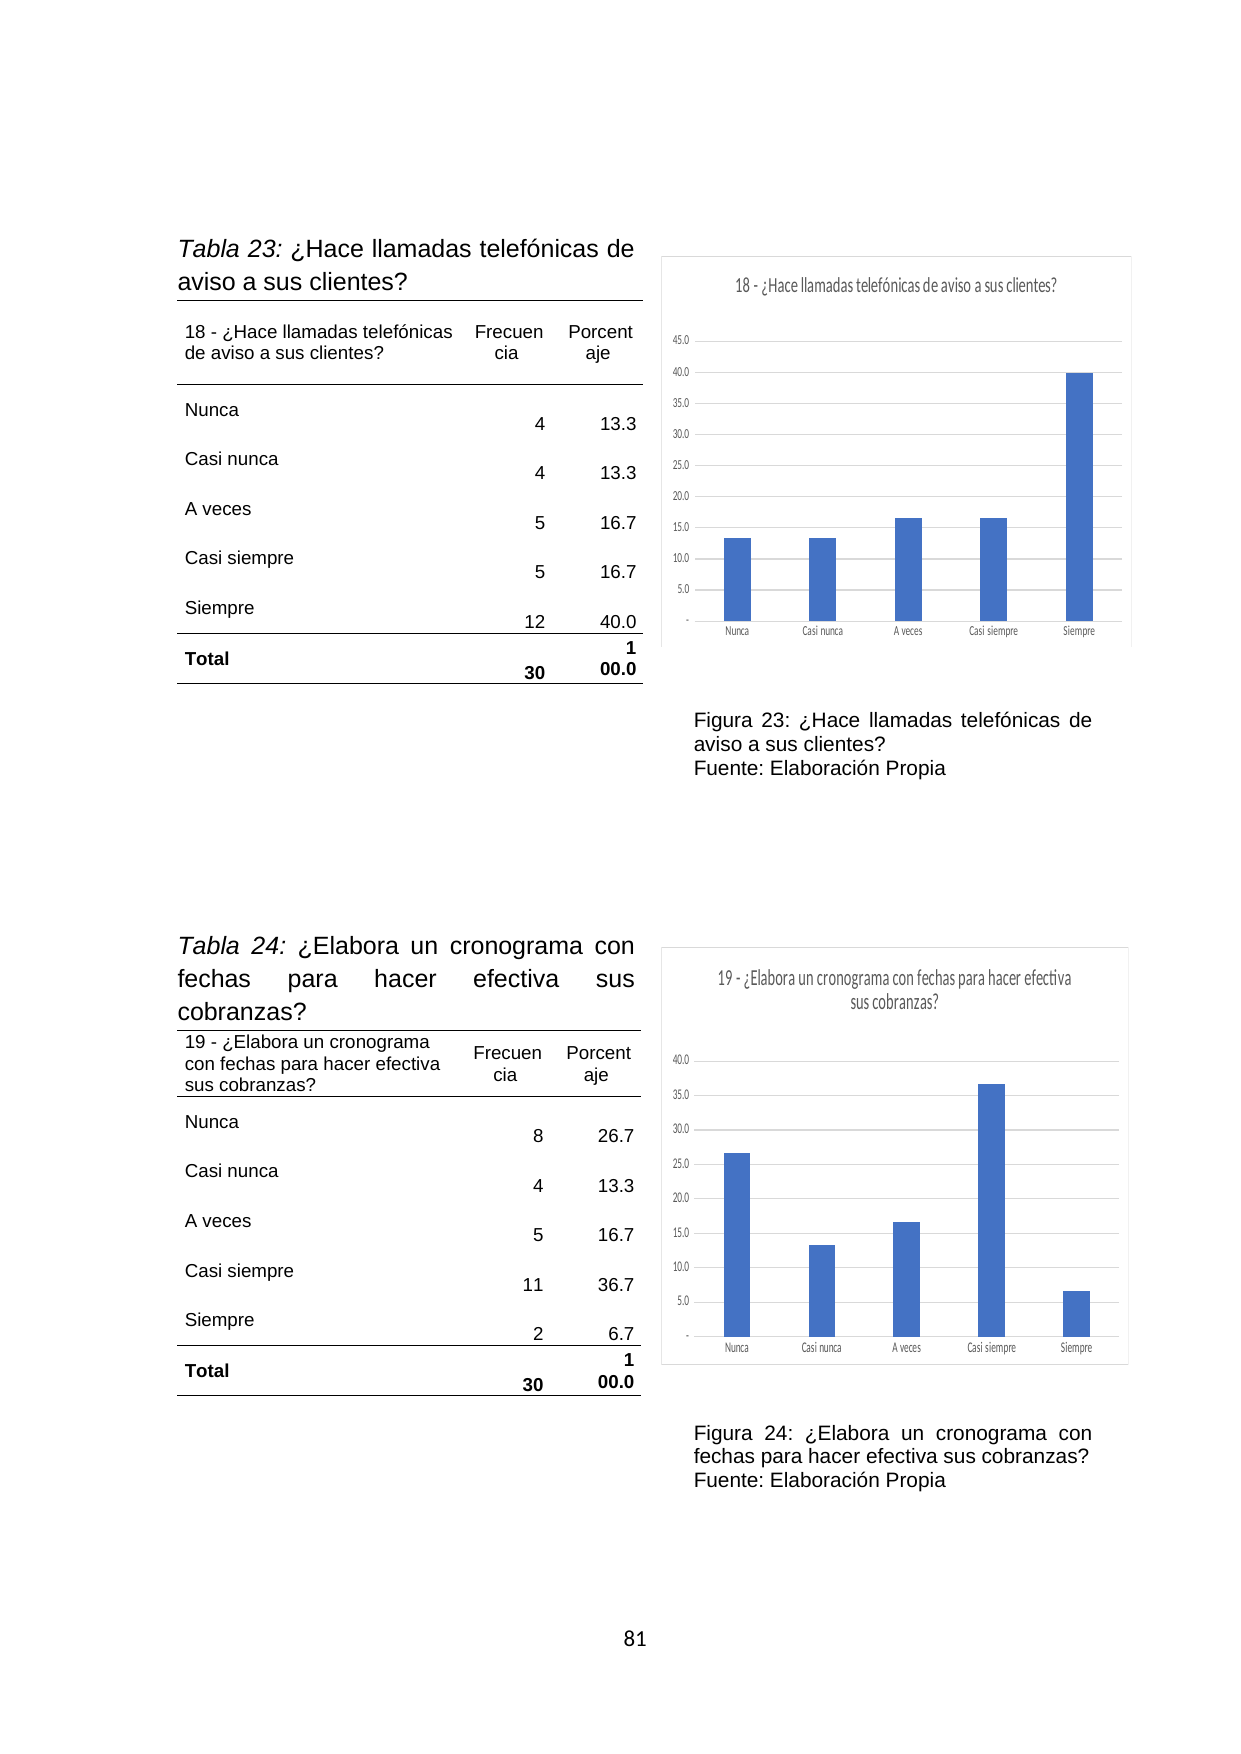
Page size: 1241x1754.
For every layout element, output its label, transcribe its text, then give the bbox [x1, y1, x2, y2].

text Fuente: Elaboración Propia [693, 1468, 1092, 1492]
text Fuente: Elaboración Propia [693, 756, 1092, 780]
